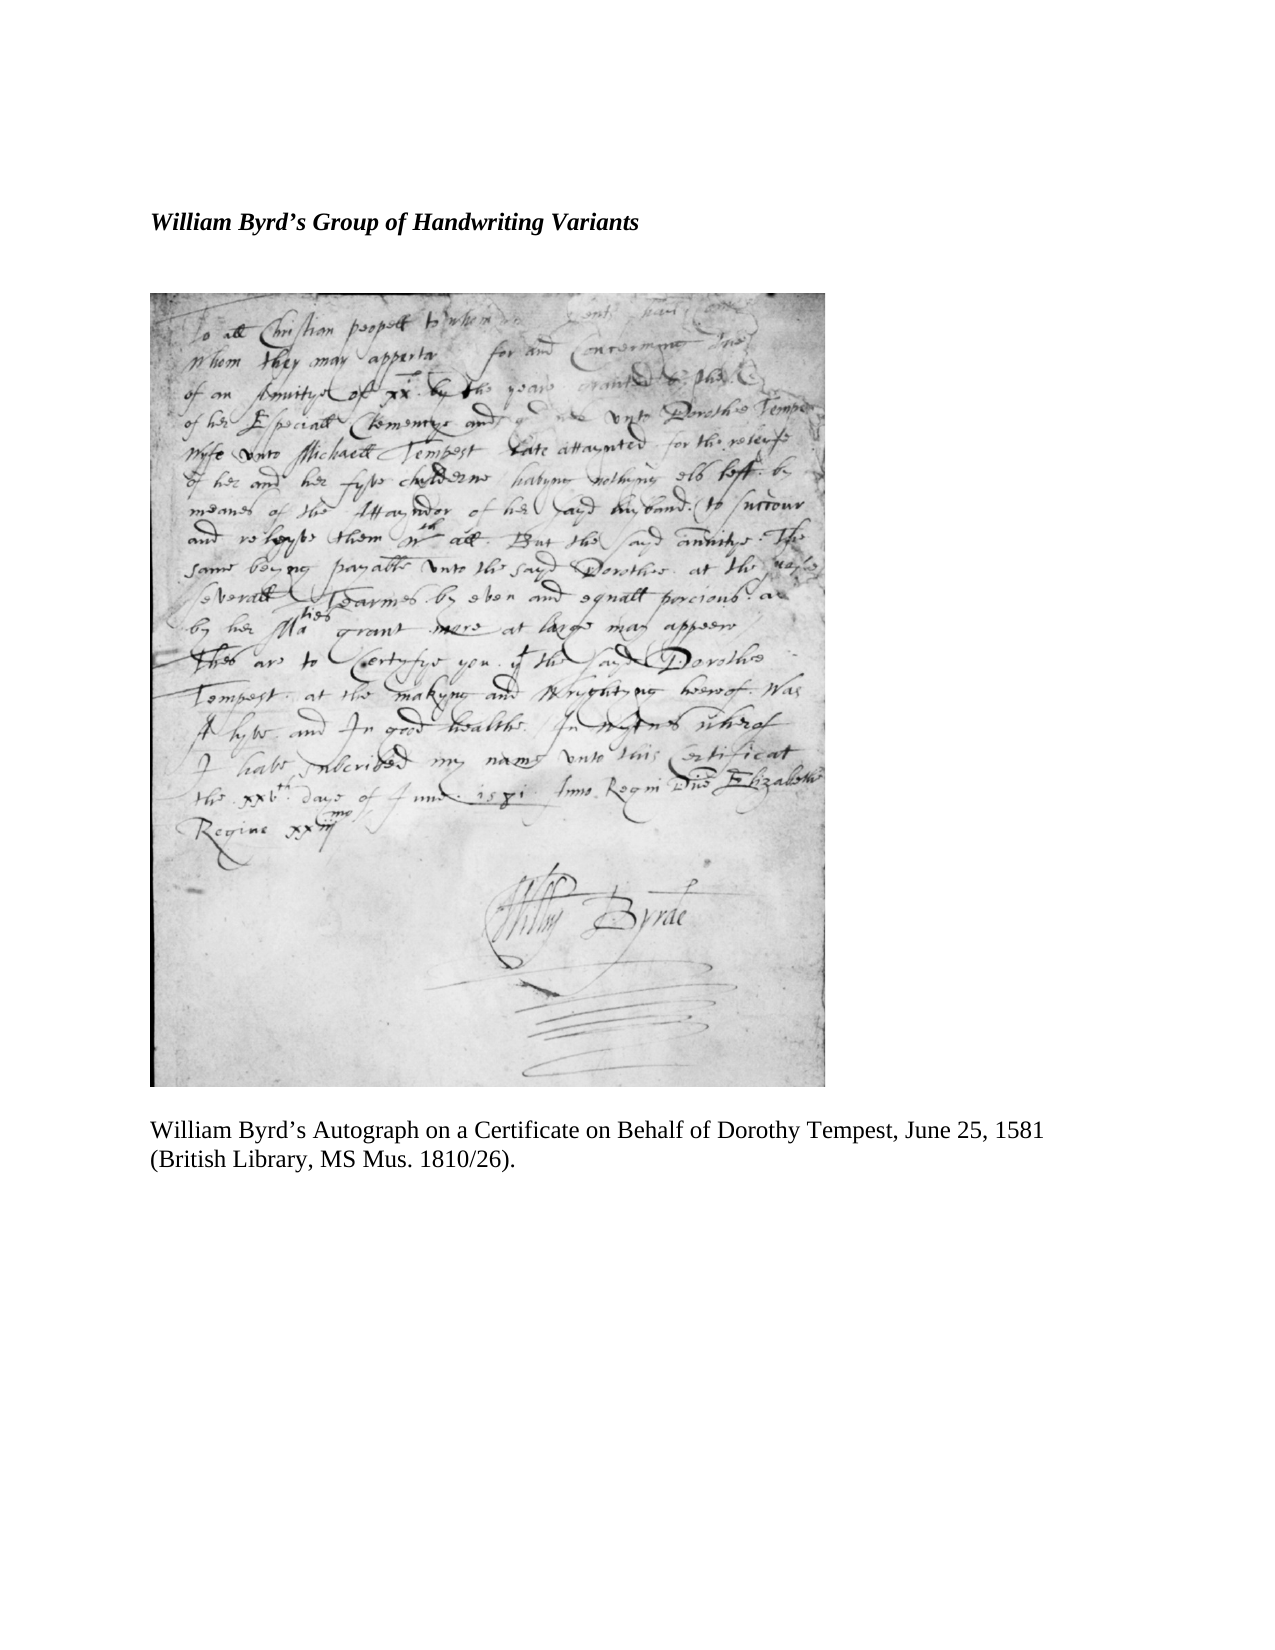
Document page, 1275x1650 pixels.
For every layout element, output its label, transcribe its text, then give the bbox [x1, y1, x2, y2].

picture [150, 293, 826, 1087]
text William Byrd’s Group of Handwriting Variants [150, 207, 1125, 236]
text William Byrd’s Autograph on a Certificate on Behalf of Dorothy Tempest, June 25, 1581 (British Library, MS Mus. 1810/26). [150, 1115, 1125, 1173]
